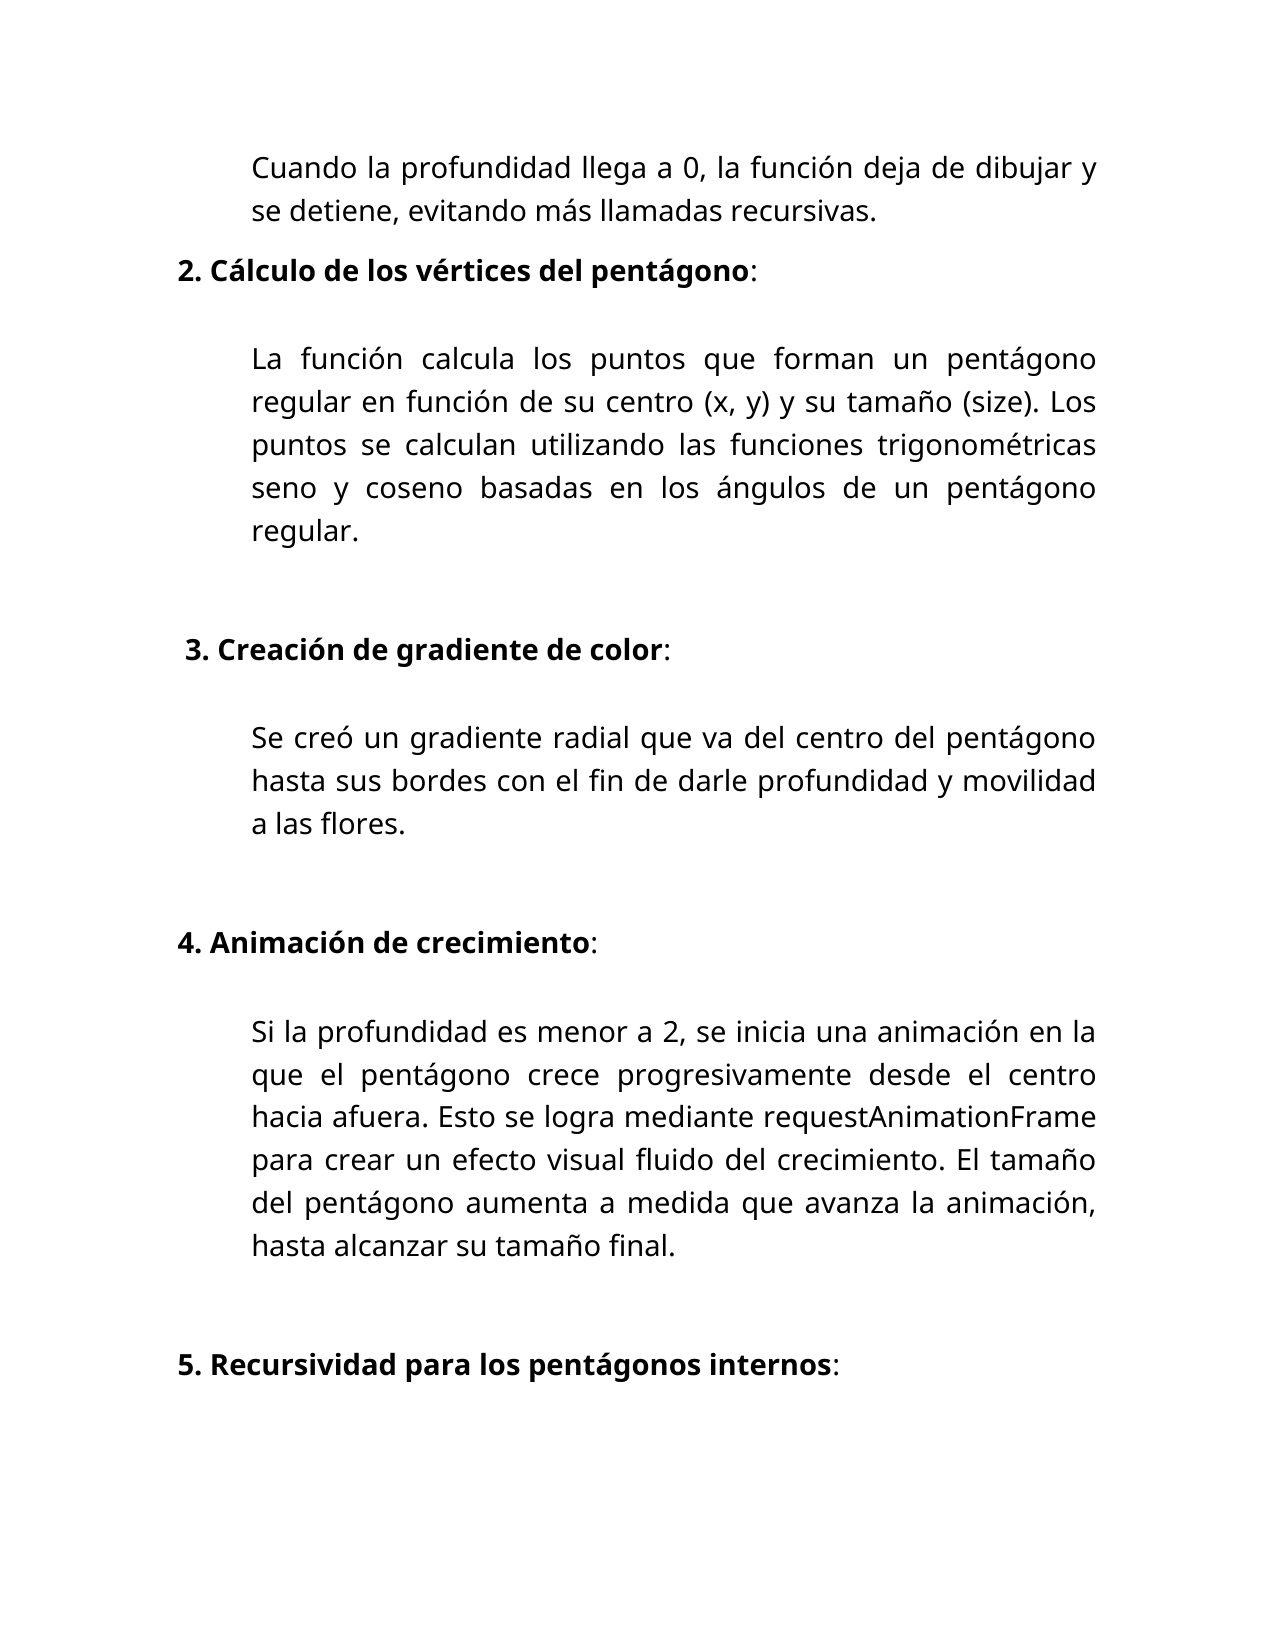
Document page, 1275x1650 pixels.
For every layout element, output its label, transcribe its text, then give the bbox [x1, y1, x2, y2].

text La función calcula los puntos que forman un pentágono regular en función de su centro (x, y) y su tamaño (size). Los puntos se calculan utilizando las funciones trigonométricas seno y coseno basadas en los ángulos de un pentágono regular. [251, 339, 1098, 549]
text 4. Animación de crecimiento: [177, 922, 1098, 992]
text Se creó un gradiente radial que va del centro del pentágono hasta sus bordes con el fin de darle profundidad y movilidad a las flores. [251, 718, 1098, 843]
text Si la profundidad es menor a 2, se inicia una animación en la que el pentágono crece progresivamente desde el centro hacia afuera. Esto se logra mediante requestAnimationFrame para crear un efecto visual fluido del crecimiento. El tamaño del pentágono aumenta a medida que avanza la animación, hasta alcanzar su tamaño final. [251, 1011, 1098, 1265]
text Cuando la profundidad llega a 0, la función deja de dibujar y se detiene, evitando más llamadas recursivas. [251, 148, 1098, 230]
text 3. Creación de gradiente de color: [177, 629, 1098, 699]
text 2. Cálculo de los vértices del pentágono: [177, 250, 1098, 320]
text 5. Recursividad para los pentágonos internos: [177, 1344, 1098, 1414]
